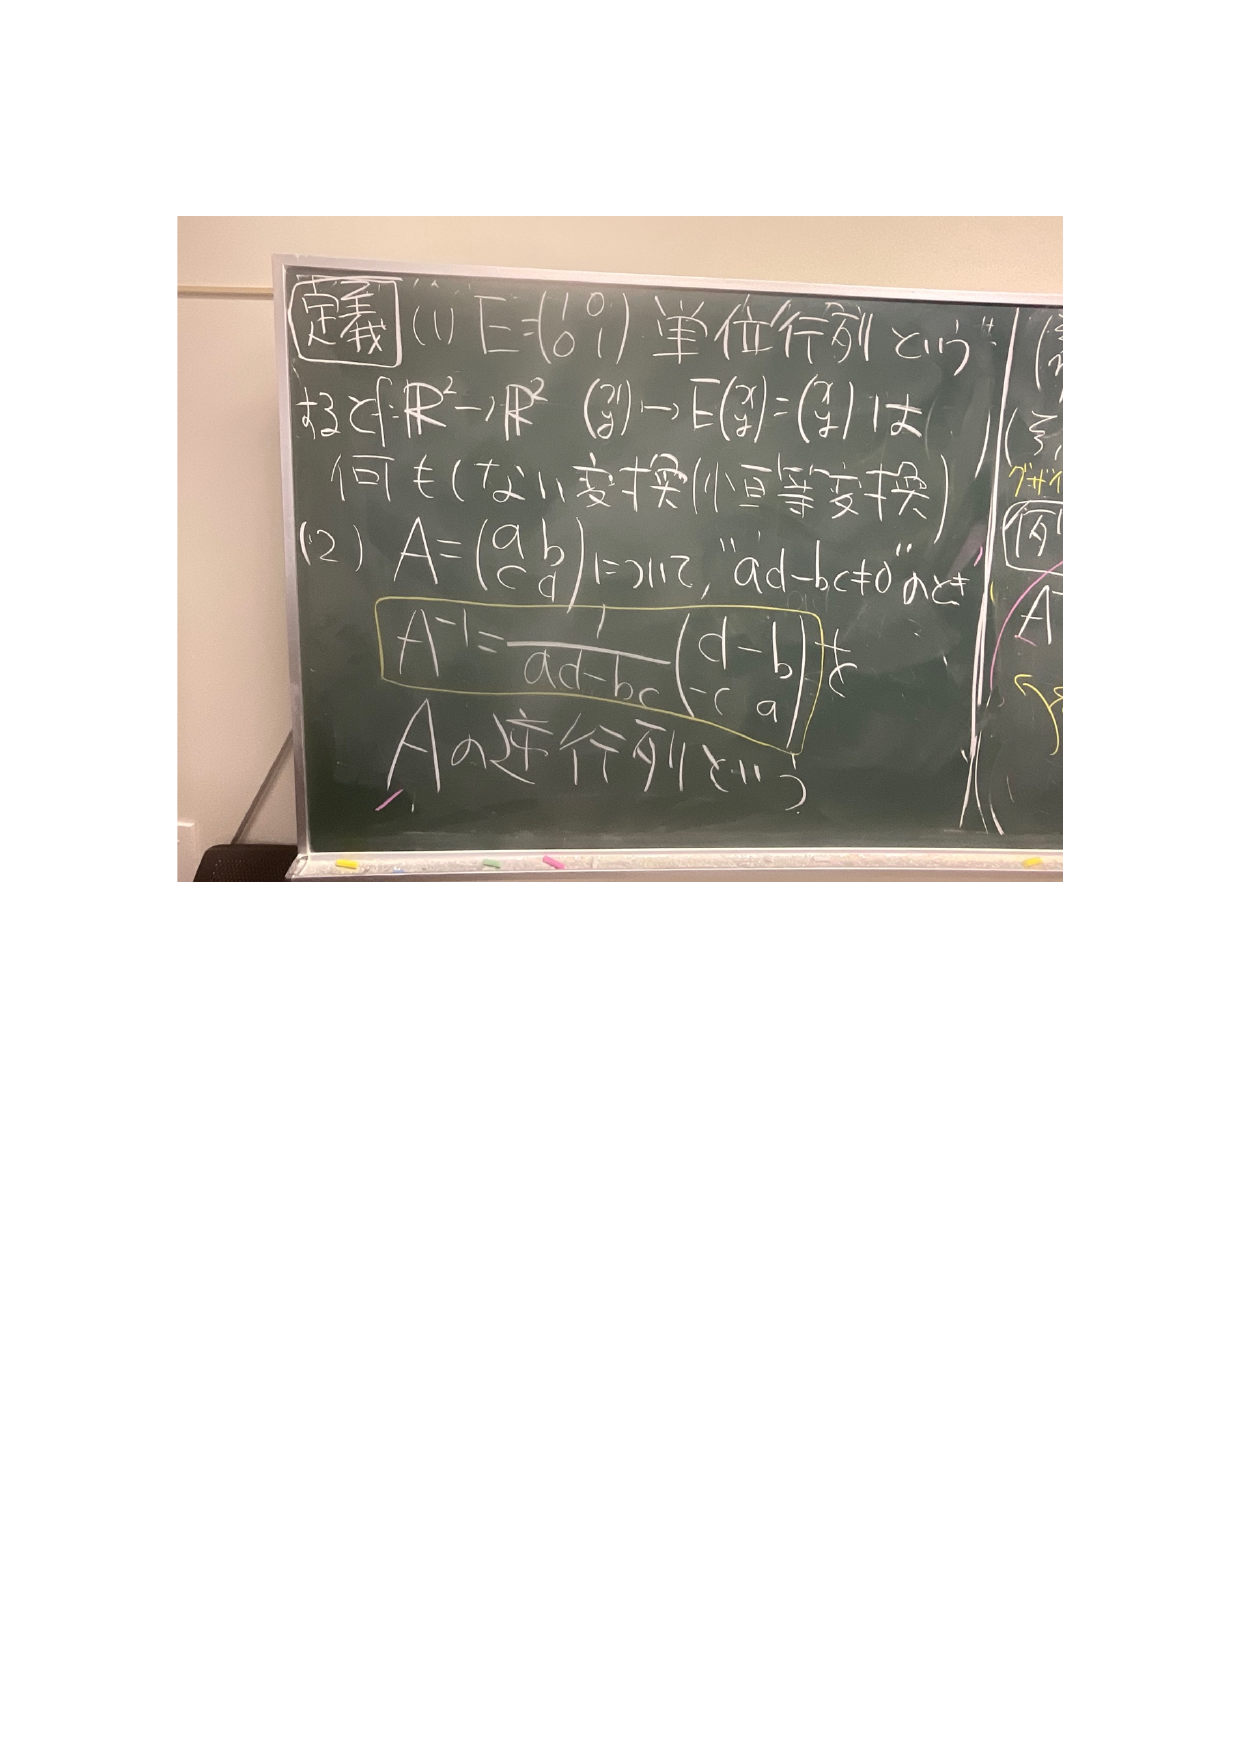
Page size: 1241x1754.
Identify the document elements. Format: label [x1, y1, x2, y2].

picture [177, 216, 1063, 882]
